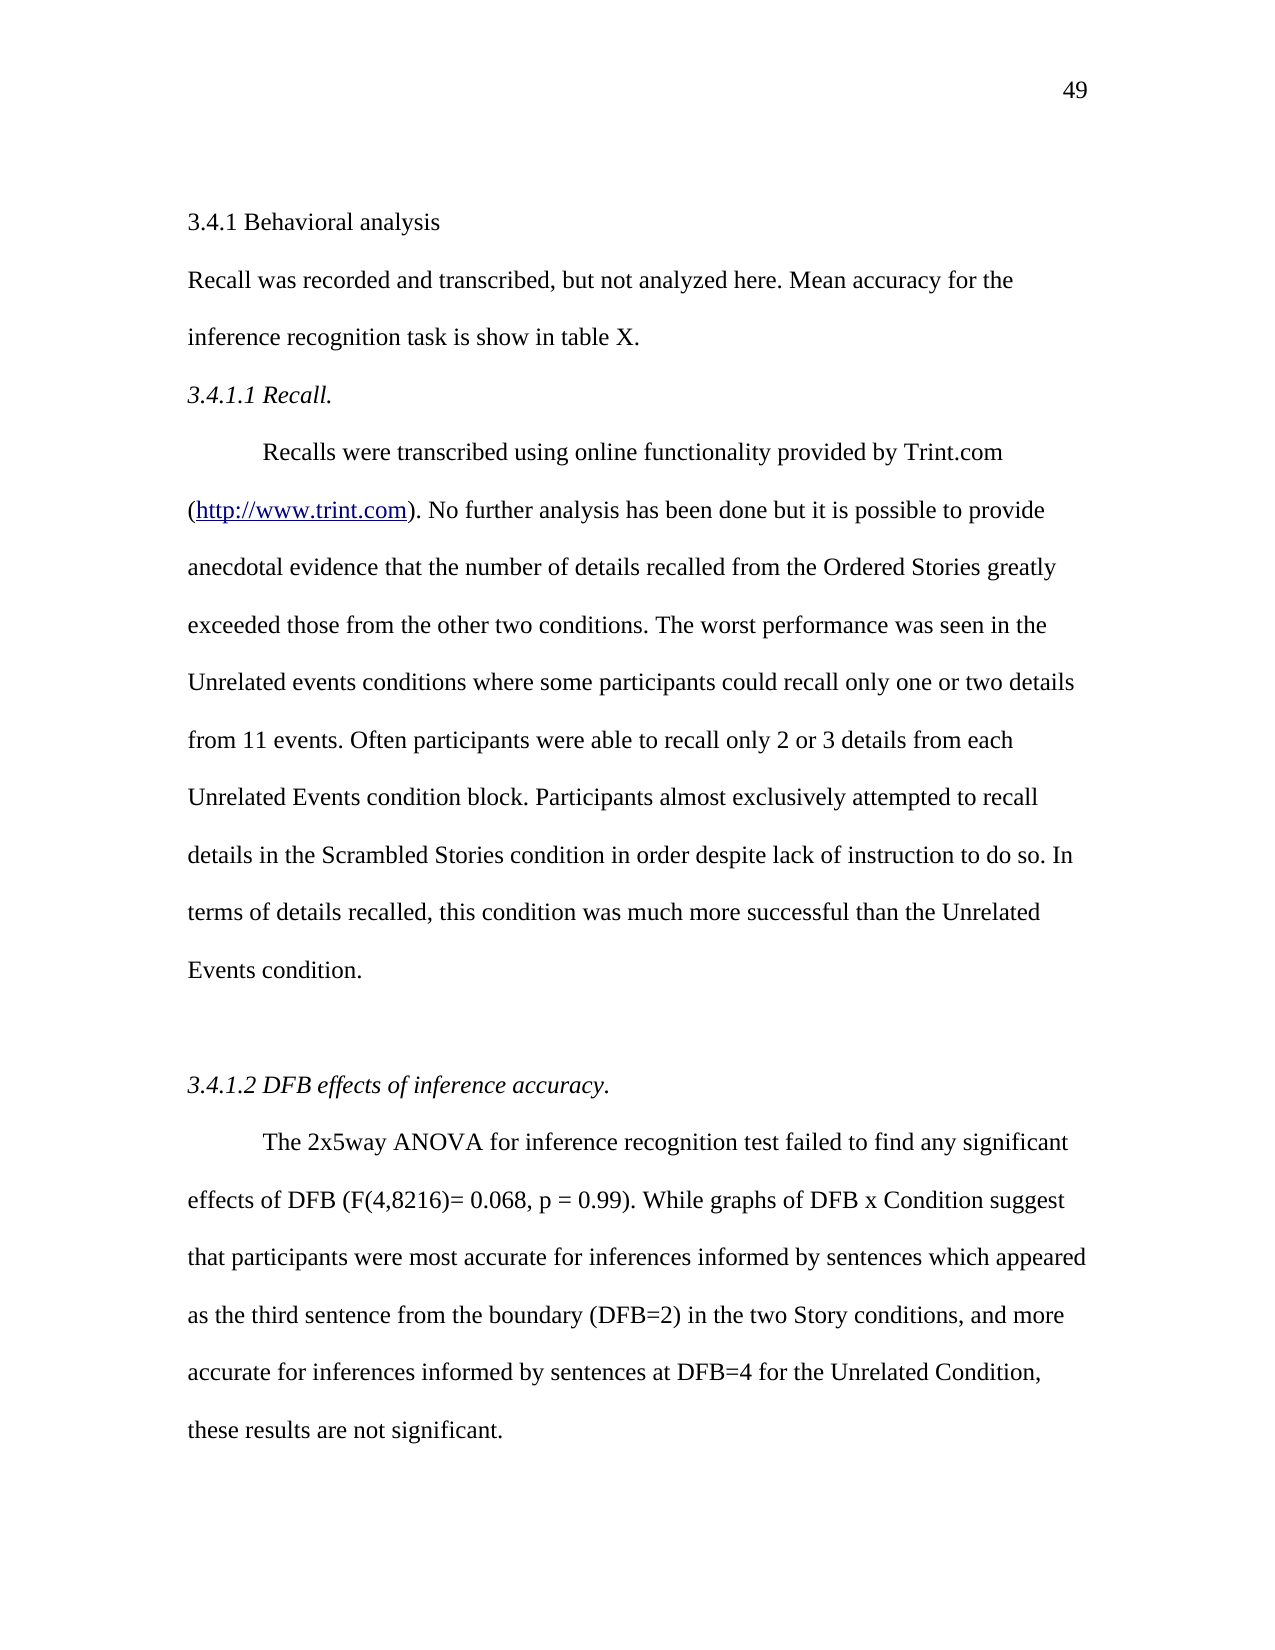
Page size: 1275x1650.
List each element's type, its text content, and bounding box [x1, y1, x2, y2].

subtitle 3.4.1.2 DFB effects of inference accuracy. [187, 1070, 1087, 1099]
subtitle 3.4.1 Behavioral analysis [187, 207, 1087, 236]
text The 2x5way ANOVA for inference recognition test failed to find any significant effects of DFB (F(4,8216)= 0.068, p = 0.99). While graphs of DFB x Condition suggest that participants were most accurate for inferences informed by sentences which appeared as the third sentence from the boundary (DFB=2) in the two Story conditions, and more accurate for inferences informed by sentences at DFB=4 for the Unrelated Condition, these results are not significant. [187, 1127, 1087, 1444]
subtitle 3.4.1.1 Recall. [187, 380, 1087, 409]
text Recall was recorded and transcribed, but not analyzed here. Mean accuracy for the inference recognition task is show in table X. [187, 265, 1087, 351]
text Recalls were transcribed using online functionality provided by Trint.com (http://www.trint.com). No further analysis has been done but it is possible to provide anecdotal evidence that the number of details recalled from the Ordered Stories greatly exceeded those from the other two conditions. The worst performance was seen in the Unrelated events conditions where some participants could recall only one or two details from 11 events. Often participants were able to recall only 2 or 3 details from each Unrelated Events condition block. Participants almost exclusively attempted to recall details in the Scrambled Stories condition in order despite lack of instruction to do so. In terms of details recalled, this condition was much more successful than the Unrelated Events condition. [187, 437, 1087, 984]
